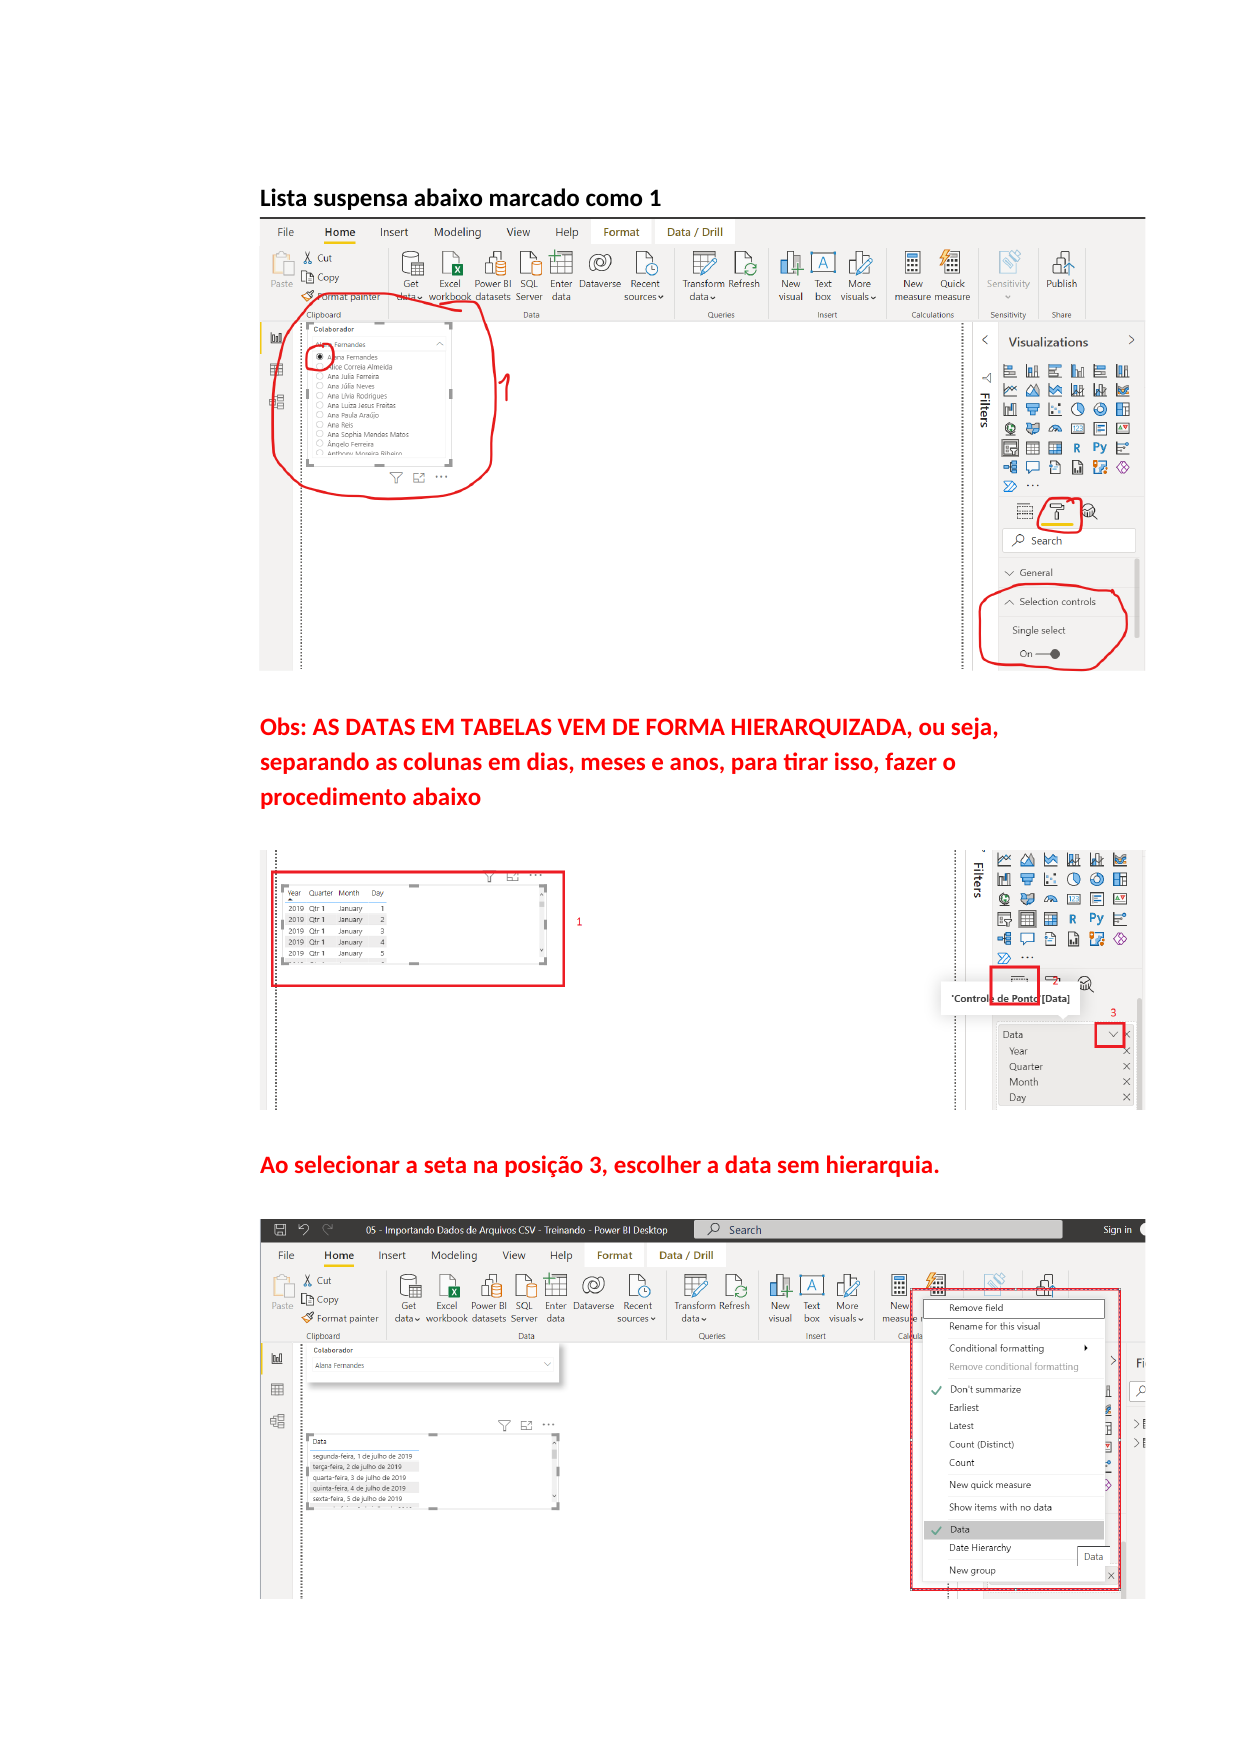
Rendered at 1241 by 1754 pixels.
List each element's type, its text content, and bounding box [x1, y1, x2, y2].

list Obs: AS DATAS EM TABELAS VEM DE FORMA HIERARQUIZADA, ou seja, separando as colunas em dias, meses e anos, para tirar isso, fazer o procedimento abaixo [260, 711, 1063, 811]
picture [259, 850, 1146, 1110]
list Ao selecionar a seta na posição 3, escolher a data sem hierarquia. [260, 1149, 1063, 1180]
picture [259, 217, 1146, 672]
list Lista suspensa abaixo marcado como 1 [260, 183, 1063, 213]
picture [259, 1219, 1146, 1599]
